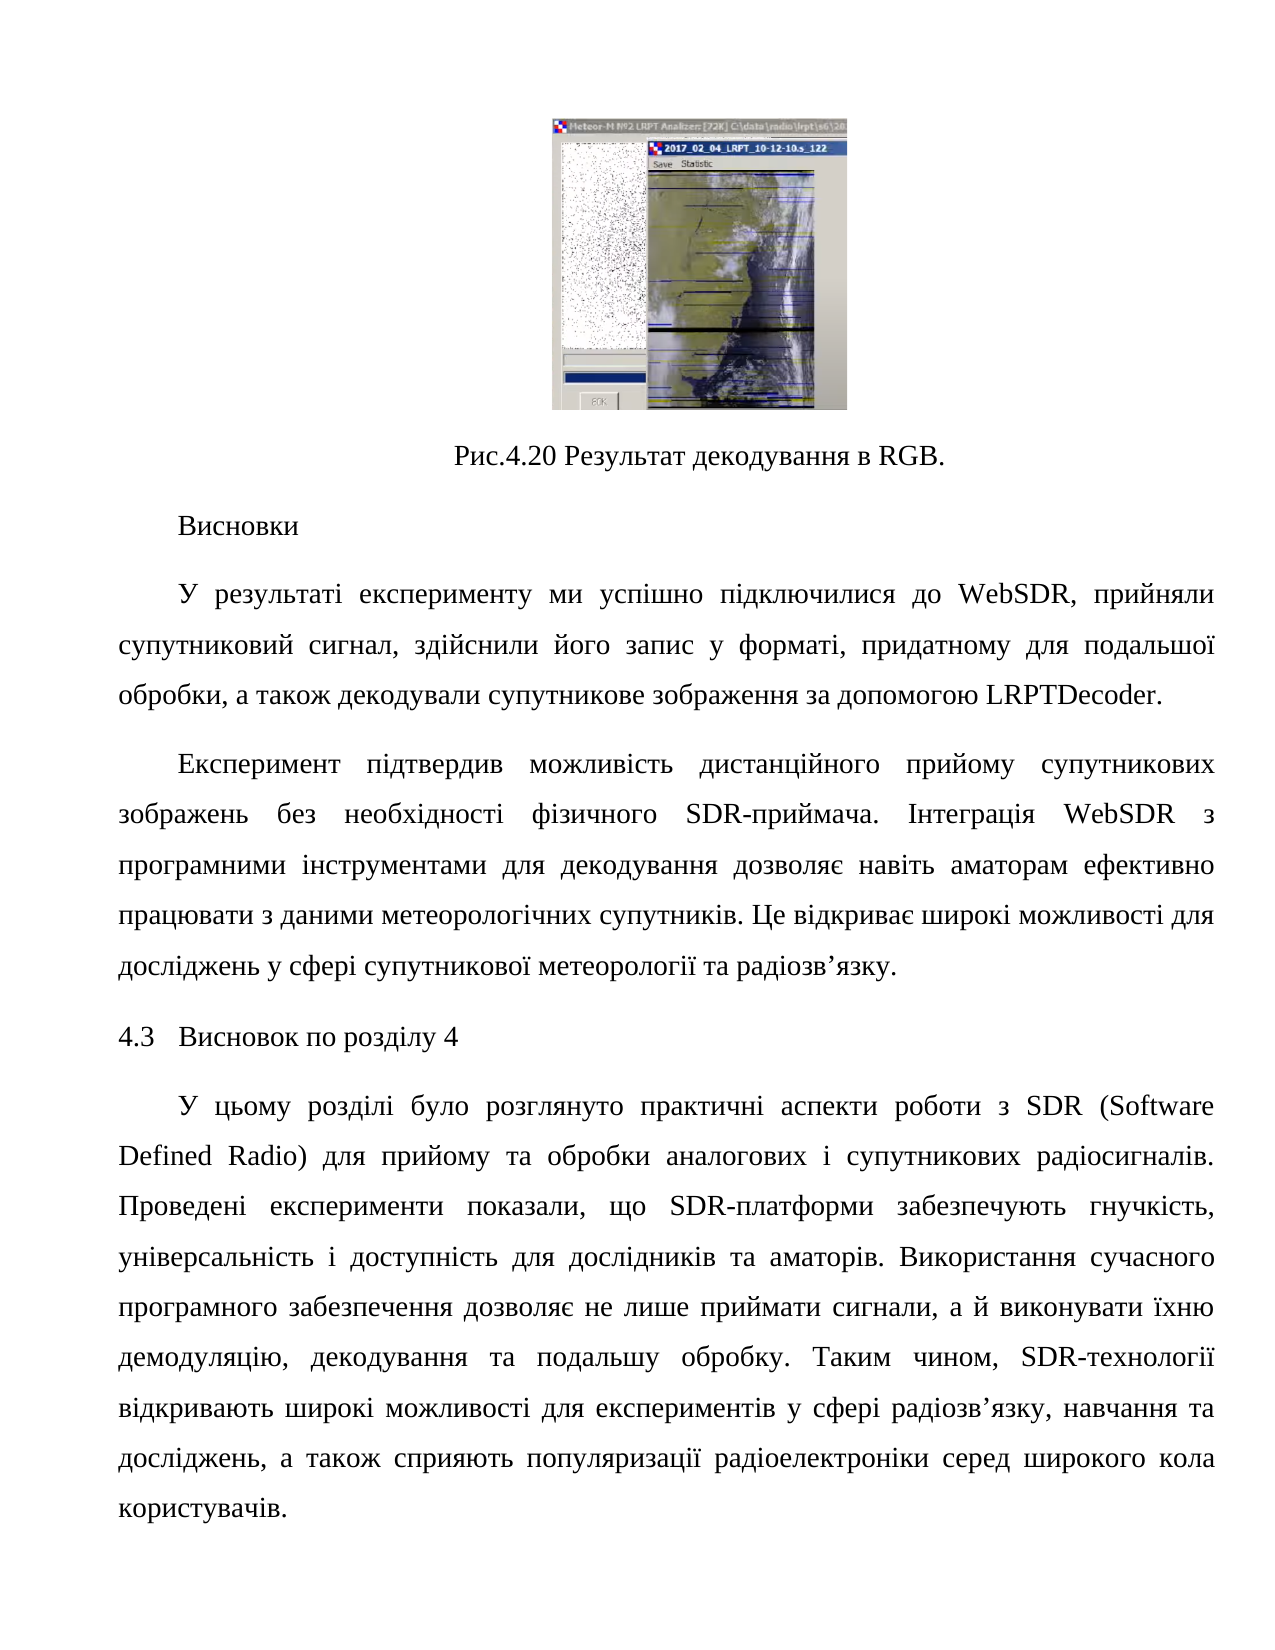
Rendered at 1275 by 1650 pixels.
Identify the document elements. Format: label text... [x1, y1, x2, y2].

text Експеримент підтвердив можливість дистанційного прийому супутникових зображень без необхідності фізичного SDR-приймача. Інтеграція WebSDR з програмними інструментами для декодування дозволяє навіть аматорам ефективно працювати з даними метеорологічних супутників. Це відкриває широкі можливості для досліджень у сфері супутникової метеорології та радіозв’язку. [118, 746, 1216, 981]
text У цьому розділі було розглянуто практичні аспекти роботи з SDR (Software Defined Radio) для прийому та обробки аналогових і супутникових радіосигналів. Проведені експерименти показали, що SDR-платформи забезпечують гнучкість, універсальність і доступність для дослідників та аматорів. Використання сучасного програмного забезпечення дозволяє не лише приймати сигнали, а й виконувати їхню демодуляцію, декодування та подальшу обробку. Таким чином, SDR-технології відкривають широкі можливості для експериментів у сфері радіозв’язку, навчання та досліджень, а також сприяють популяризації радіоелектроніки серед широкого кола користувачів. [118, 1088, 1216, 1524]
picture [551, 118, 848, 410]
text Висновки [118, 508, 1216, 541]
subtitle Висновок по розділу 4 [118, 1019, 1216, 1052]
text Рис.4.20 Результат декодування в RGB. [118, 438, 1216, 472]
text У результаті експерименту ми успішно підключилися до WebSDR, прийняли супутниковий сигнал, здійснили його запис у форматі, придатному для подальшої обробки, а також декодували супутникове зображення за допомогою LRPTDecoder. [118, 577, 1216, 711]
